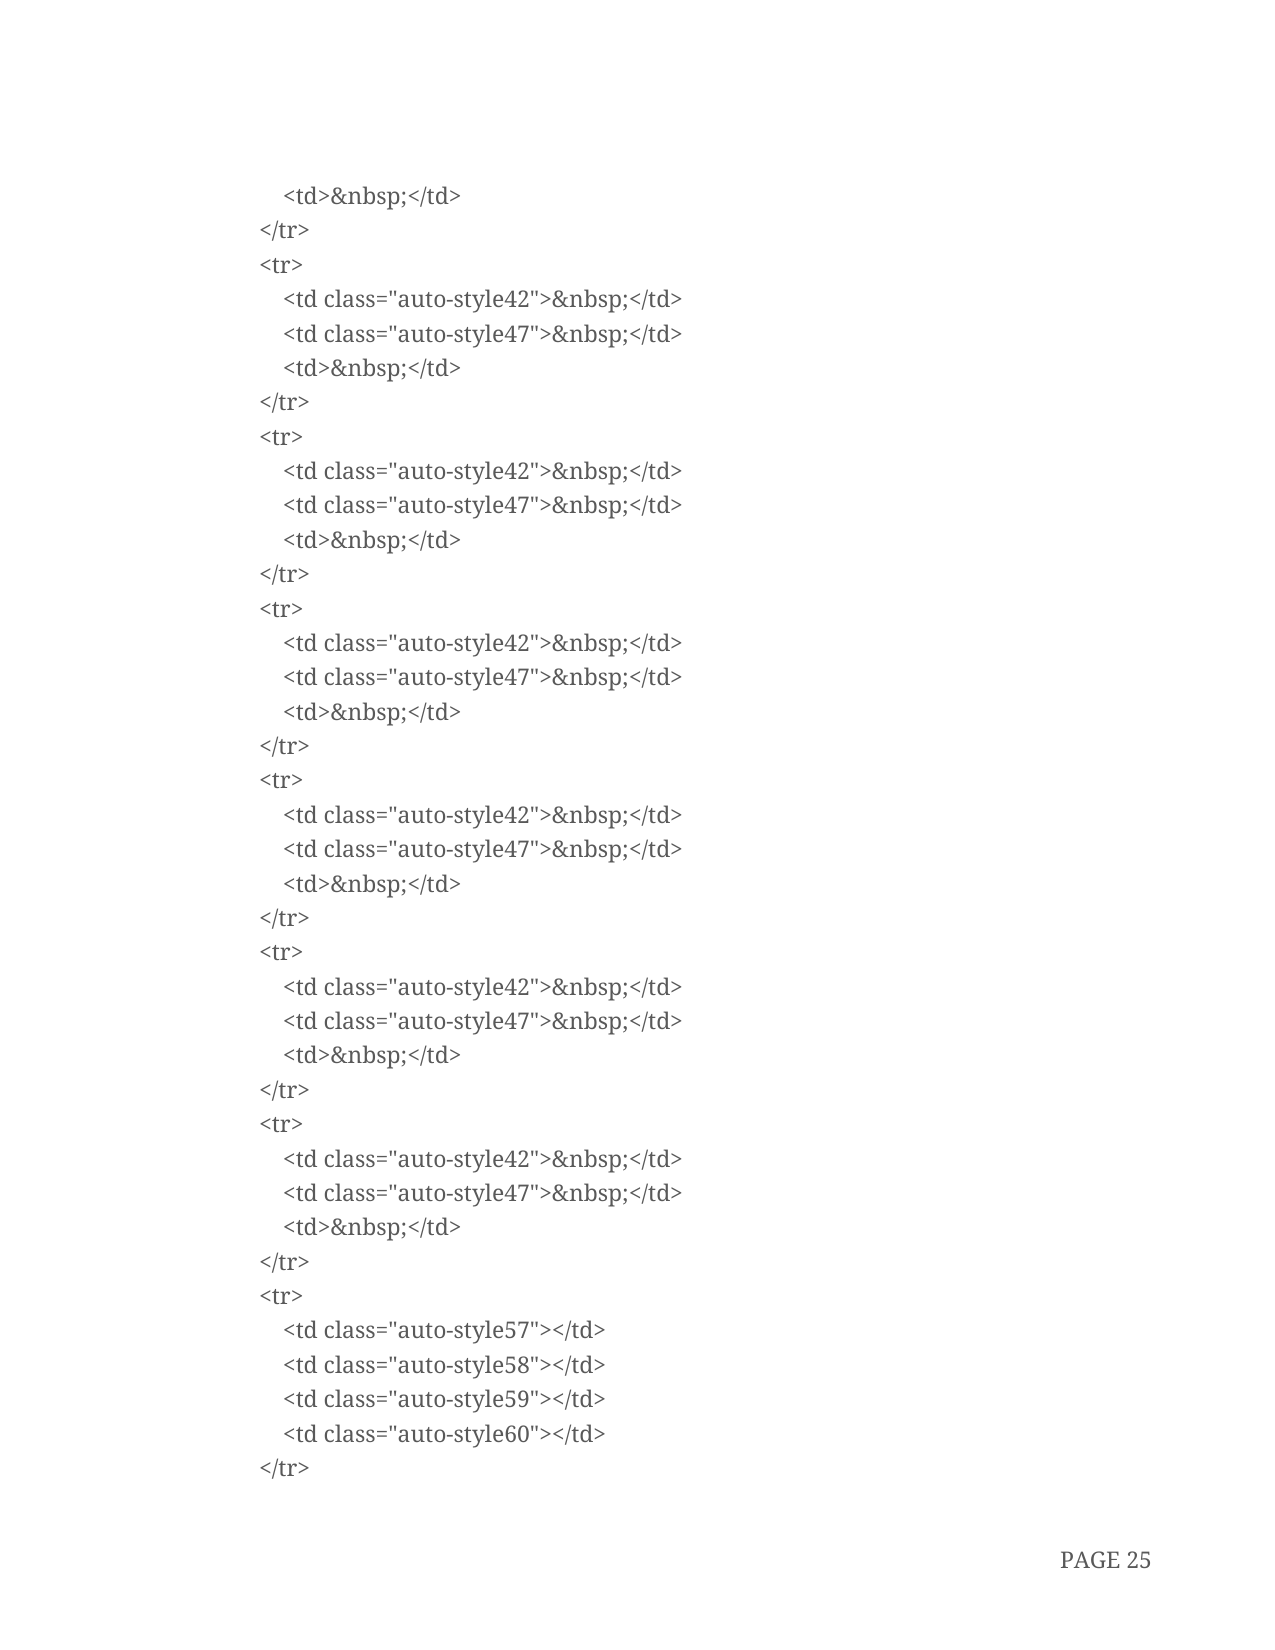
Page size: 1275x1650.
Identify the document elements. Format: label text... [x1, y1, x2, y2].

text <td class="auto-style42">&nbsp;</td> [187, 283, 1152, 314]
text <td class="auto-style42">&nbsp;</td> [187, 627, 1152, 658]
text <td class="auto-style47">&nbsp;</td> [187, 661, 1152, 692]
text </tr> [187, 1246, 1152, 1277]
text <td>&nbsp;</td> [187, 696, 1152, 727]
text <tr> [187, 421, 1152, 452]
text <td class="auto-style58"></td> [187, 1349, 1152, 1380]
text <tr> [187, 249, 1152, 280]
text </tr> [187, 1074, 1152, 1105]
text <td class="auto-style47">&nbsp;</td> [187, 833, 1152, 864]
text <td class="auto-style57"></td> [187, 1314, 1152, 1346]
text <td class="auto-style60"></td> [187, 1417, 1152, 1449]
text <td class="auto-style47">&nbsp;</td> [187, 317, 1152, 349]
text <td>&nbsp;</td> [187, 867, 1152, 899]
text <td class="auto-style47">&nbsp;</td> [187, 489, 1152, 521]
text <td>&nbsp;</td> [187, 352, 1152, 383]
text <td class="auto-style42">&nbsp;</td> [187, 1142, 1152, 1174]
text </tr> [187, 730, 1152, 761]
text <tr> [187, 1280, 1152, 1311]
text <td>&nbsp;</td> [187, 524, 1152, 555]
text <tr> [187, 1108, 1152, 1139]
text <td class="auto-style42">&nbsp;</td> [187, 455, 1152, 486]
text <tr> [187, 592, 1152, 624]
text <td class="auto-style47">&nbsp;</td> [187, 1005, 1152, 1036]
text </tr> [187, 214, 1152, 246]
text </tr> [187, 902, 1152, 933]
text </tr> [187, 558, 1152, 589]
text <td class="auto-style42">&nbsp;</td> [187, 971, 1152, 1002]
text <td class="auto-style47">&nbsp;</td> [187, 1177, 1152, 1208]
text <td>&nbsp;</td> [187, 1211, 1152, 1242]
text <td class="auto-style59"></td> [187, 1383, 1152, 1414]
text <tr> [187, 936, 1152, 967]
text </tr> [187, 1452, 1152, 1483]
text <td>&nbsp;</td> [187, 180, 1152, 211]
text <tr> [187, 764, 1152, 796]
text </tr> [187, 386, 1152, 417]
text <td class="auto-style42">&nbsp;</td> [187, 799, 1152, 830]
text <td>&nbsp;</td> [187, 1039, 1152, 1071]
